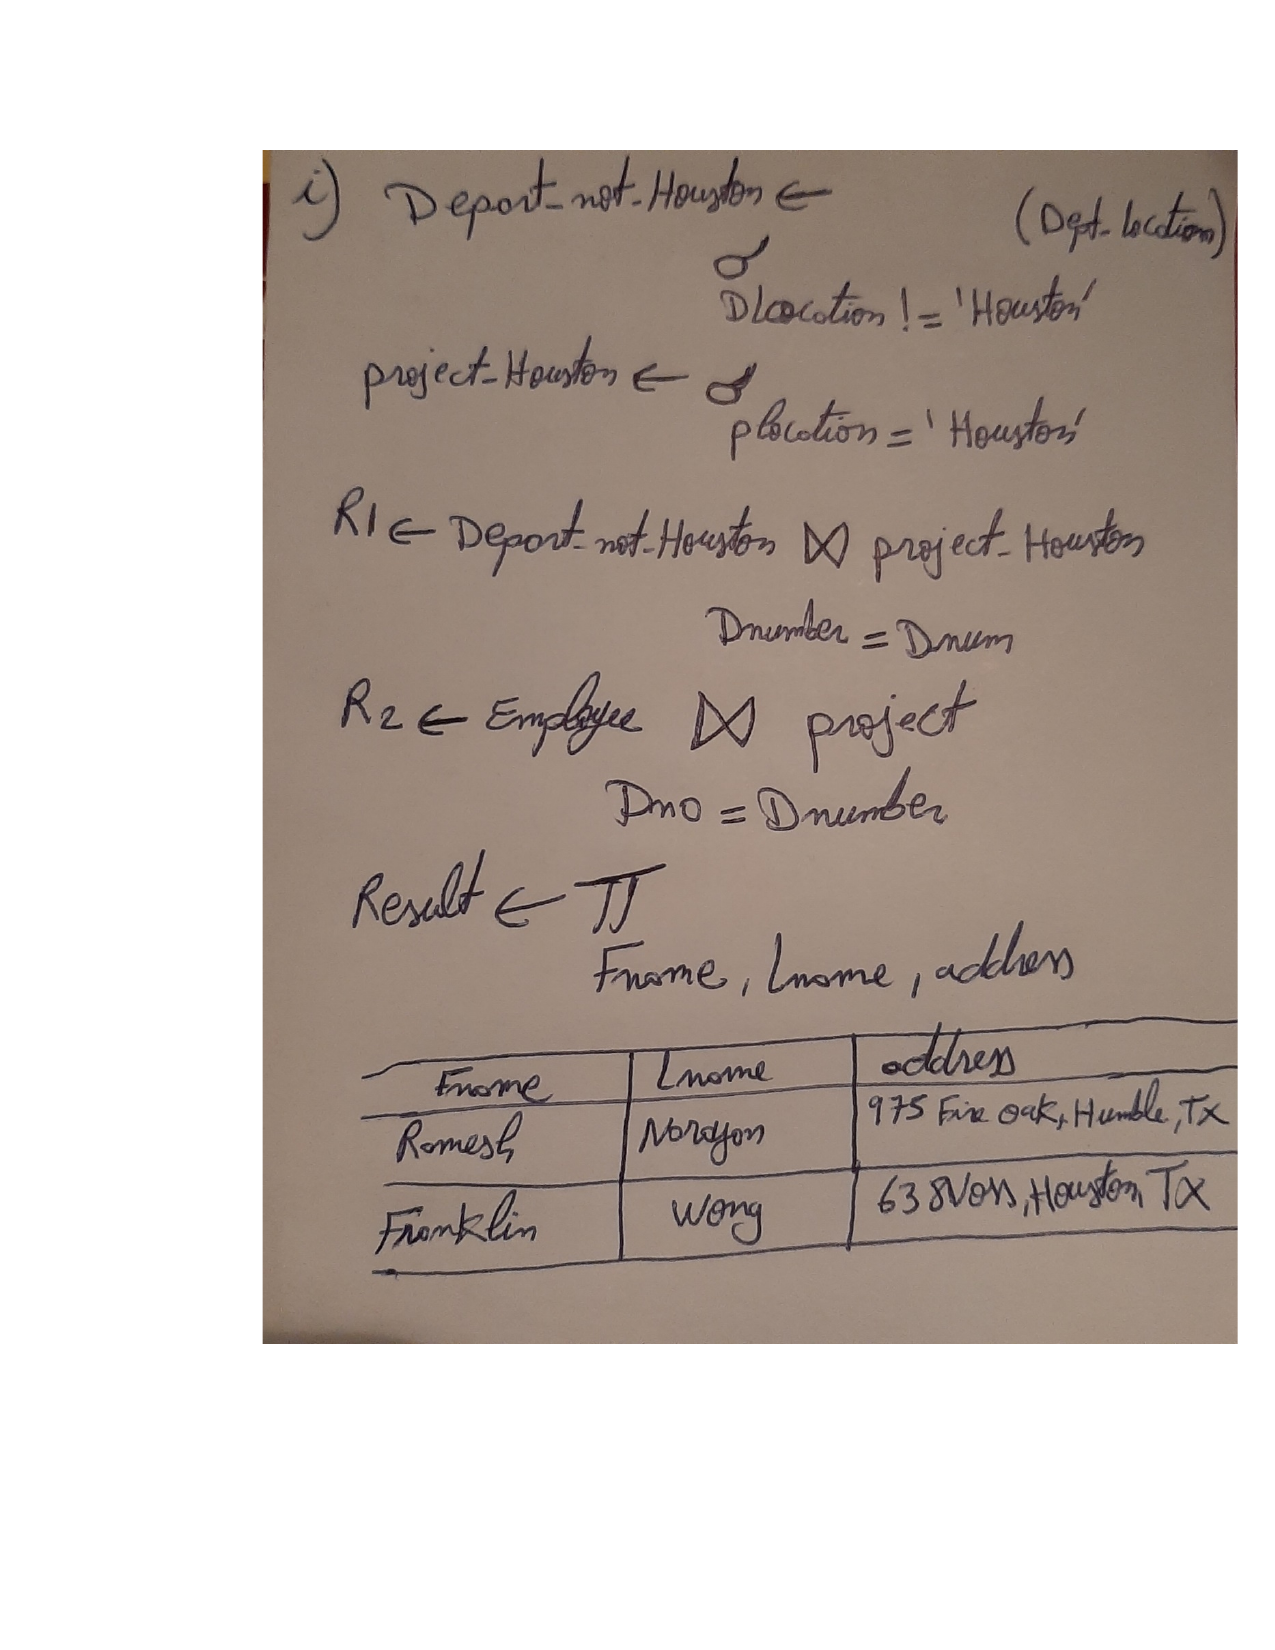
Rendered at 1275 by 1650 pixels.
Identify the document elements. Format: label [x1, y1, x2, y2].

picture [262, 150, 1238, 1344]
